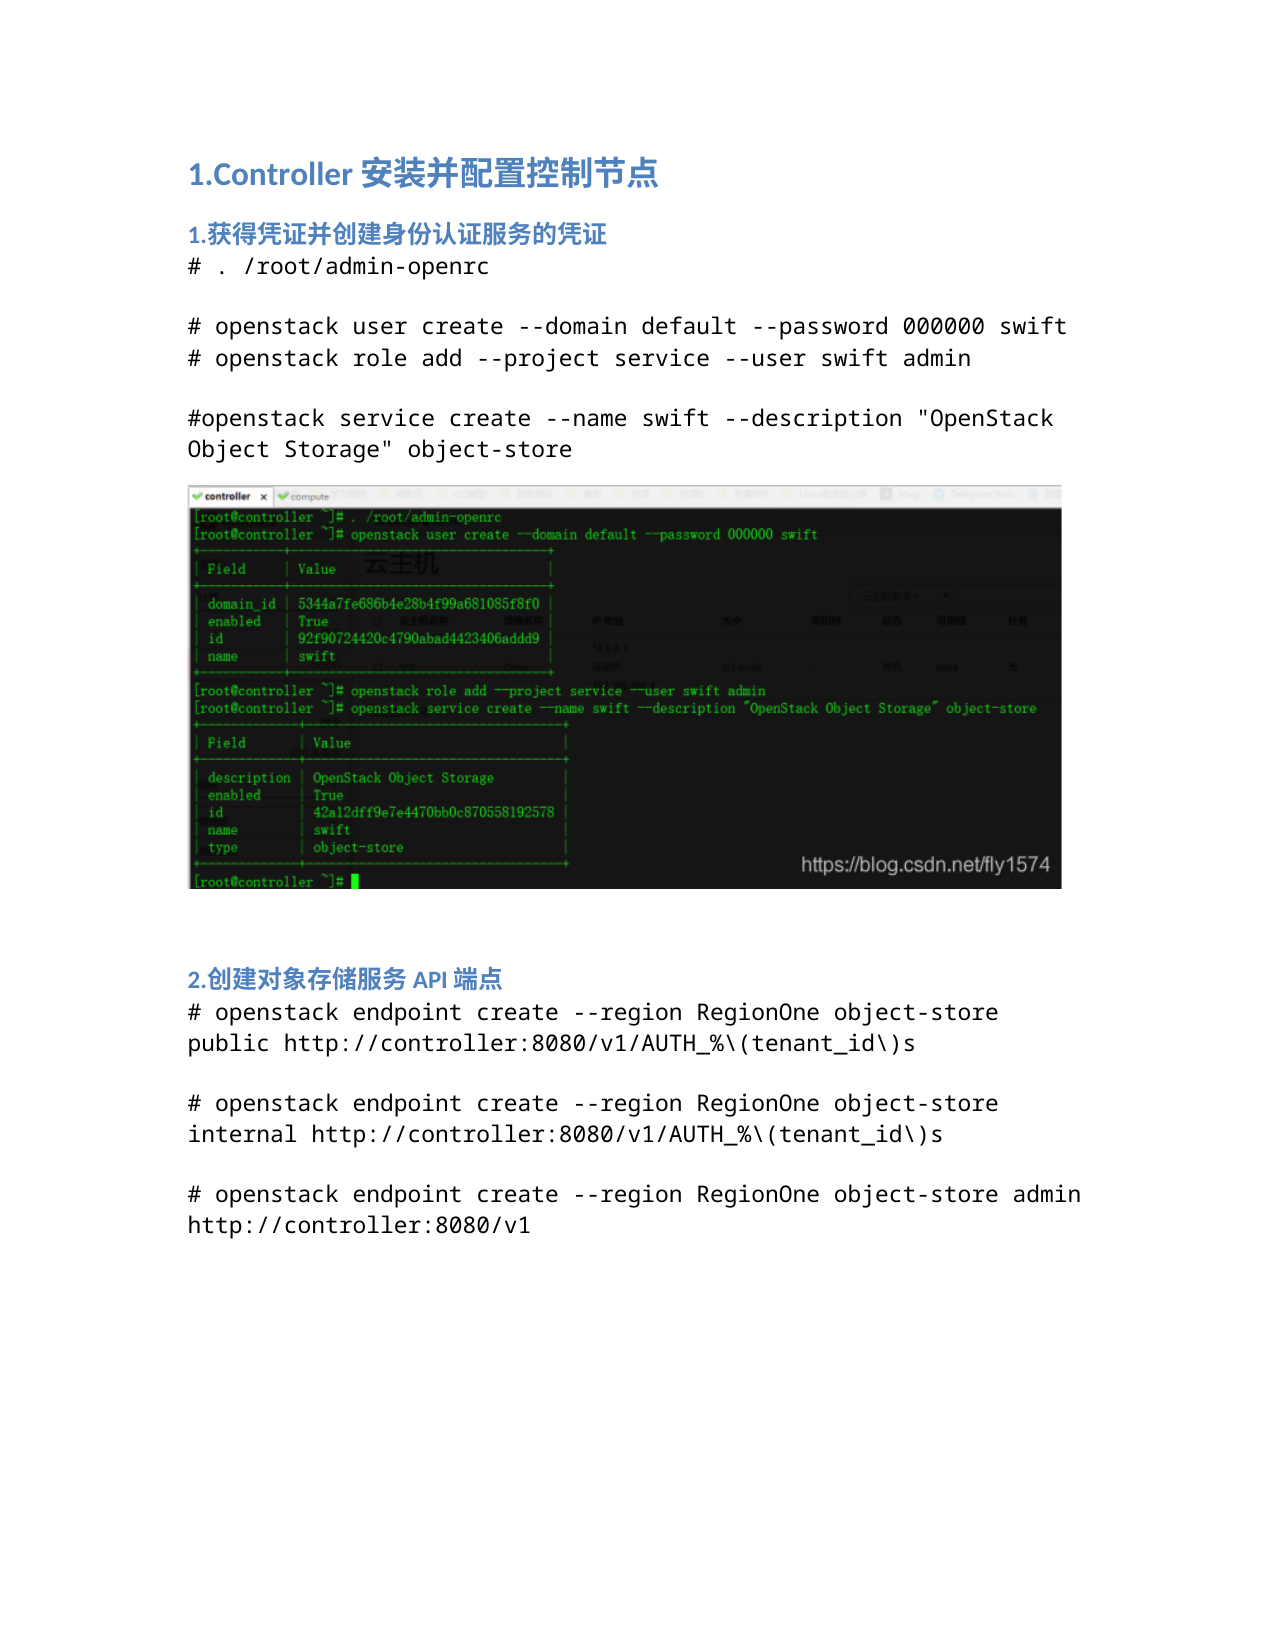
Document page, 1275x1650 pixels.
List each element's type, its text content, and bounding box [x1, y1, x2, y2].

text # . /root/admin-openrc # openstack user create --domain default --password 000000 swift # openstack role add --project service --user swift admin #openstack service create --name swift --description "OpenStack Object Storage" object-store [187, 250, 1087, 464]
text # openstack endpoint create --region RegionOne object-store public http://controller:8080/v1/AUTH_%\(tenant_id\)s # openstack endpoint create --region RegionOne object-store internal http://controller:8080/v1/AUTH_%\(tenant_id\)s # openstack endpoint create --region RegionOne object-store admin http://controller:8080/v1 [187, 996, 1087, 1241]
text 2.创建对象存储服务 API 端点 [187, 959, 1087, 996]
picture [187, 485, 1063, 889]
text 1.Controller安装并配置控制节点 [187, 150, 1087, 195]
text 1.获得凭证并创建身份认证服务的凭证 [187, 216, 1087, 250]
